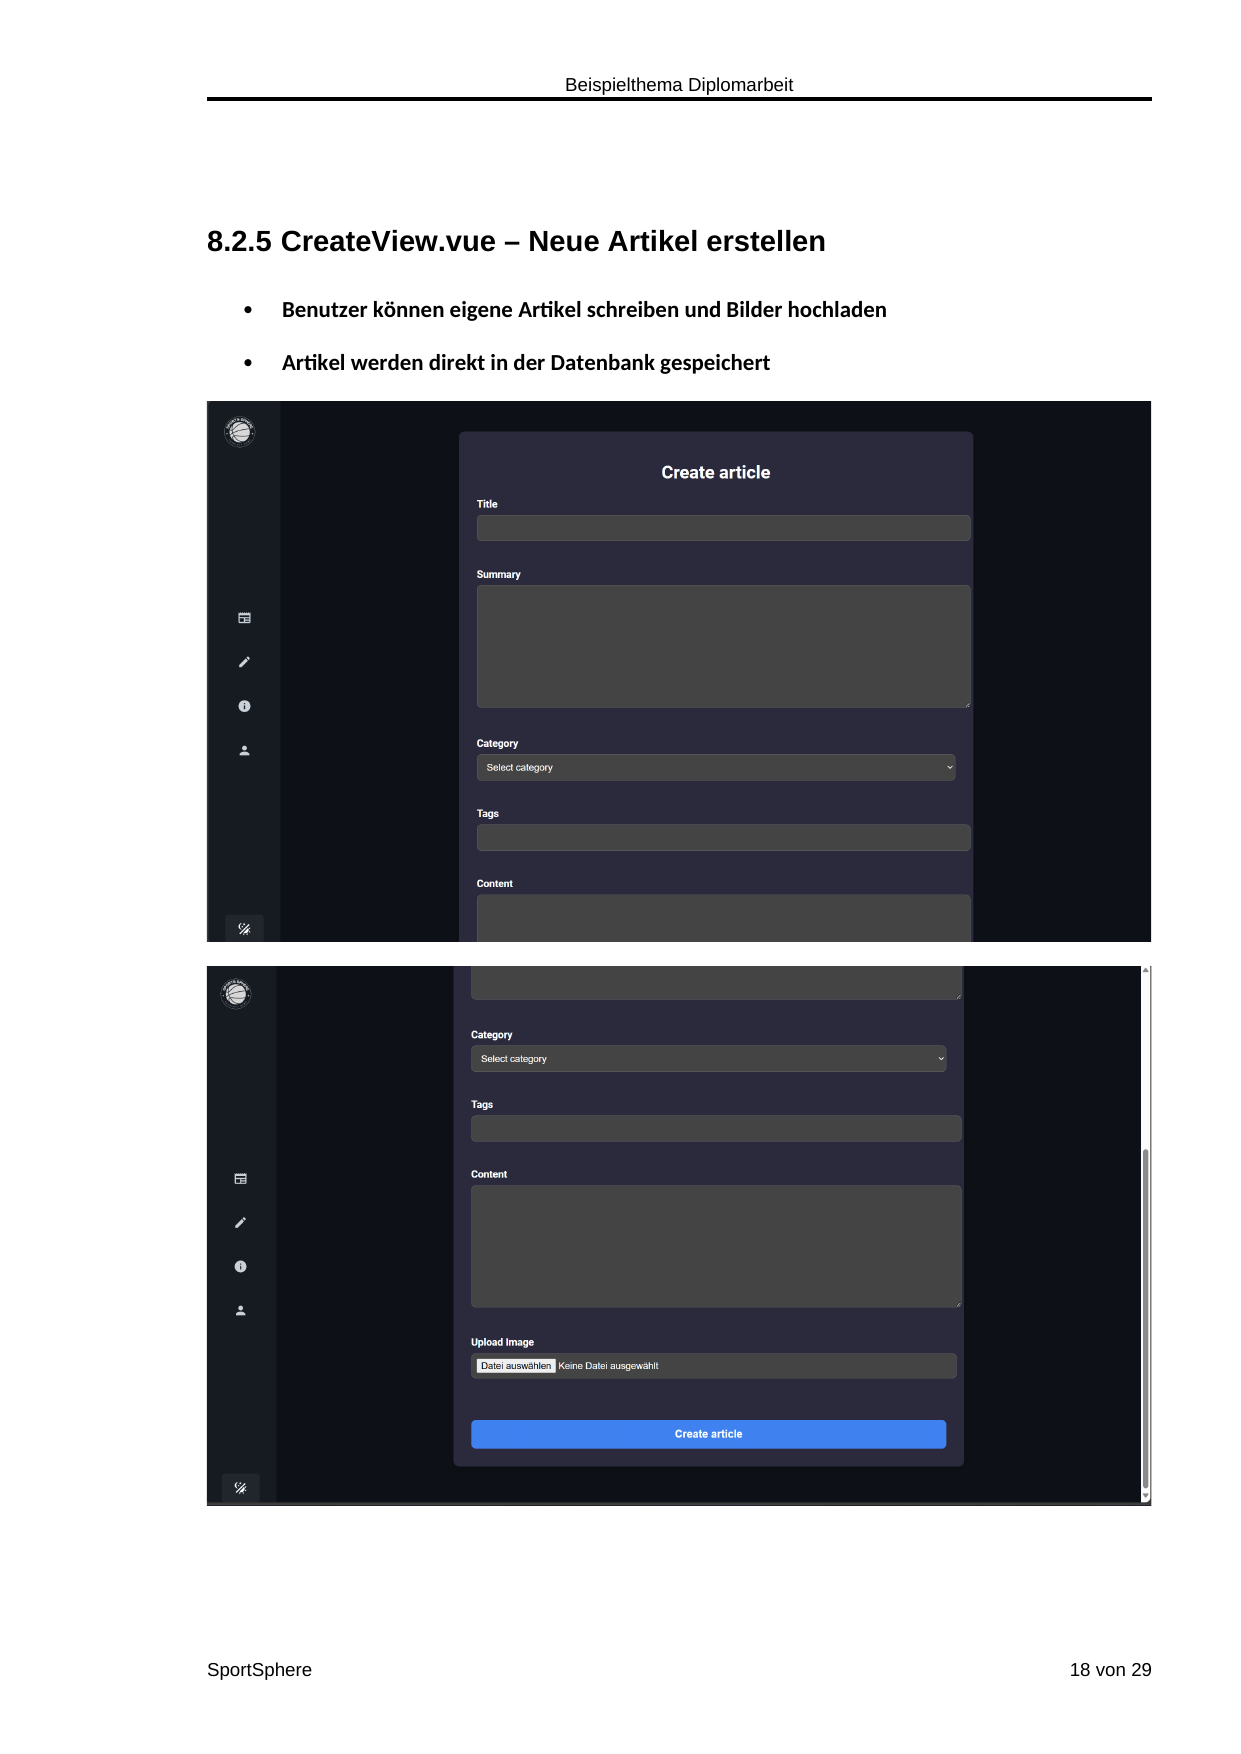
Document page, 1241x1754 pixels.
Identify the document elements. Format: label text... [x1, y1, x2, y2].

picture [206, 966, 1152, 1506]
picture [206, 401, 1152, 942]
subtitle CreateView.vue – Neue Artikel erstellen [207, 224, 1152, 258]
list Benutzer können eigene Artikel schreiben und Bilder hochladen [244, 295, 1152, 323]
list Artikel werden direkt in der Datenbank gespeichert [244, 348, 1152, 376]
